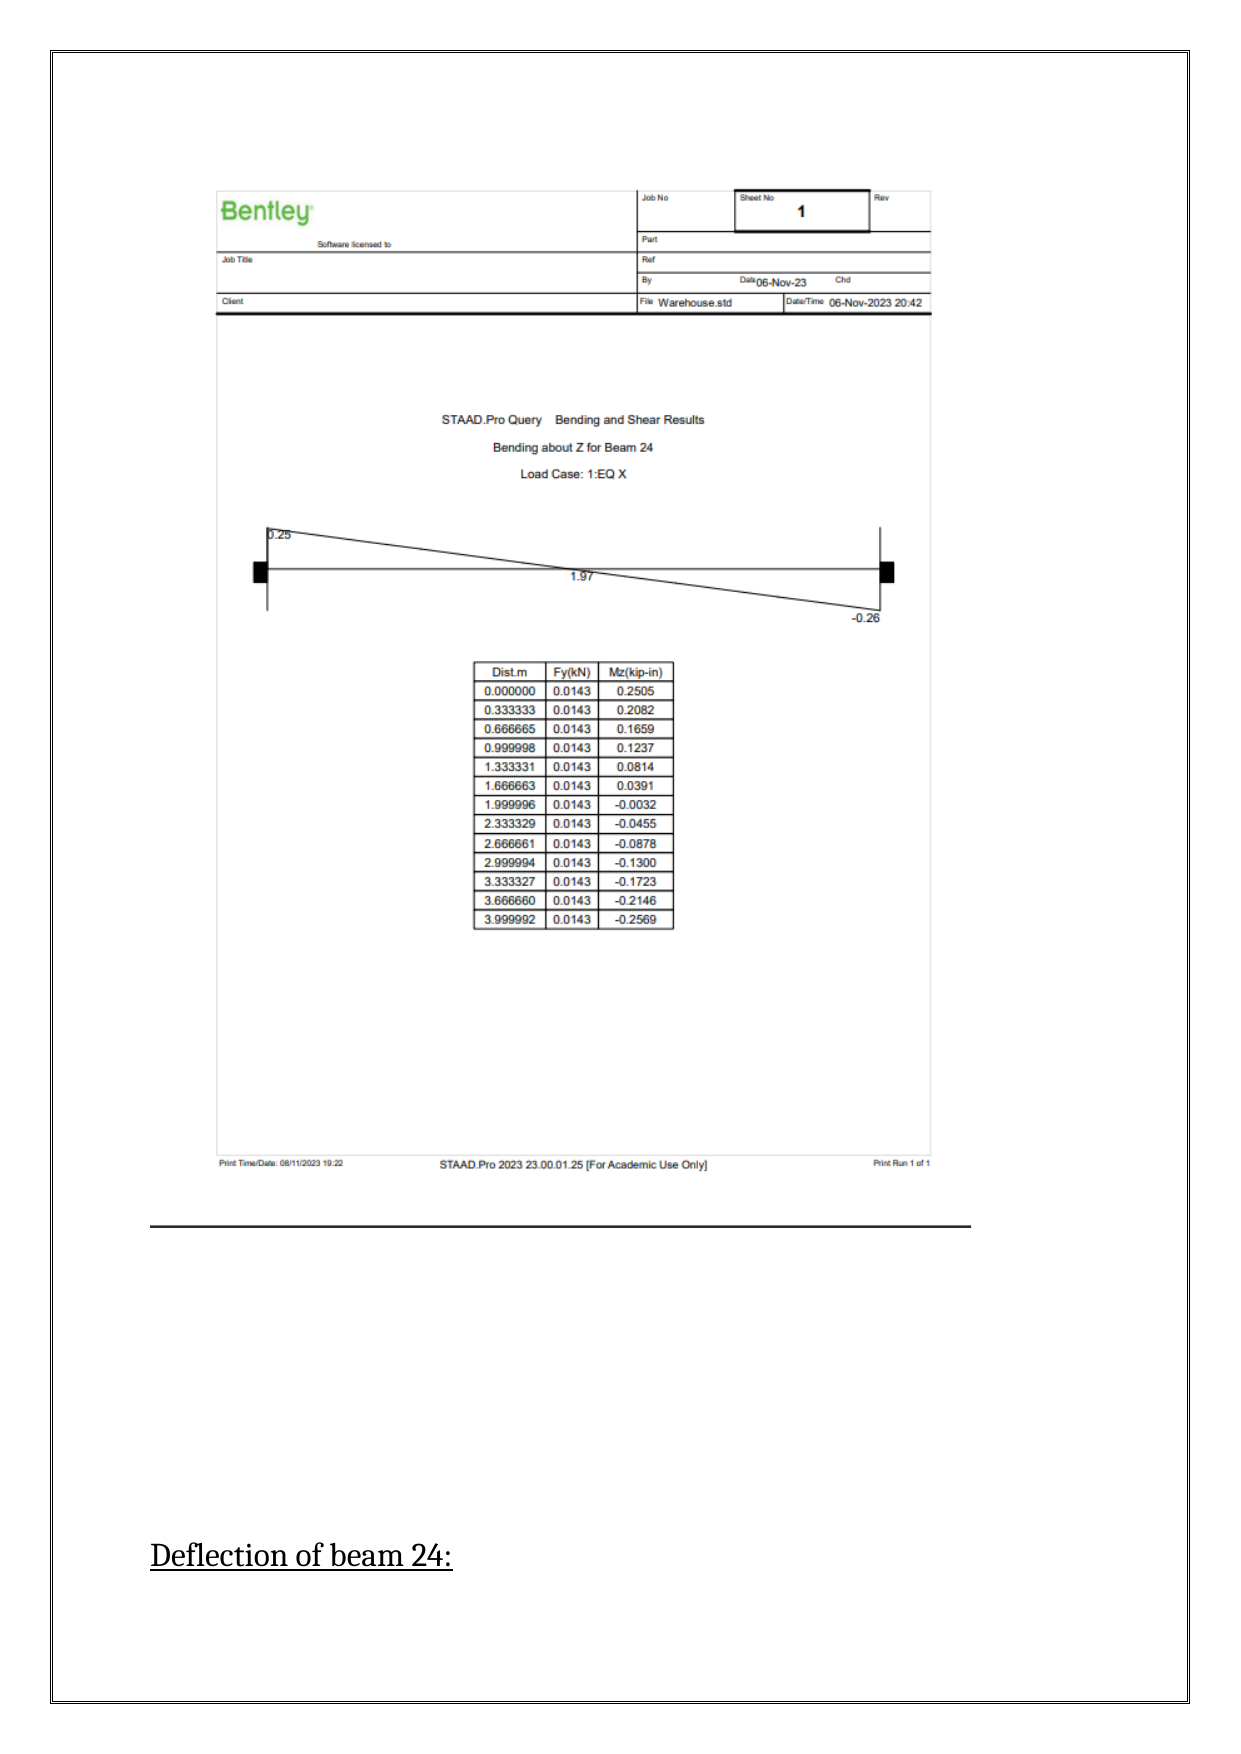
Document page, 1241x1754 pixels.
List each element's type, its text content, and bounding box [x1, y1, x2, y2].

picture [150, 150, 972, 1228]
text Deflection of beam 24: [150, 1536, 1090, 1575]
